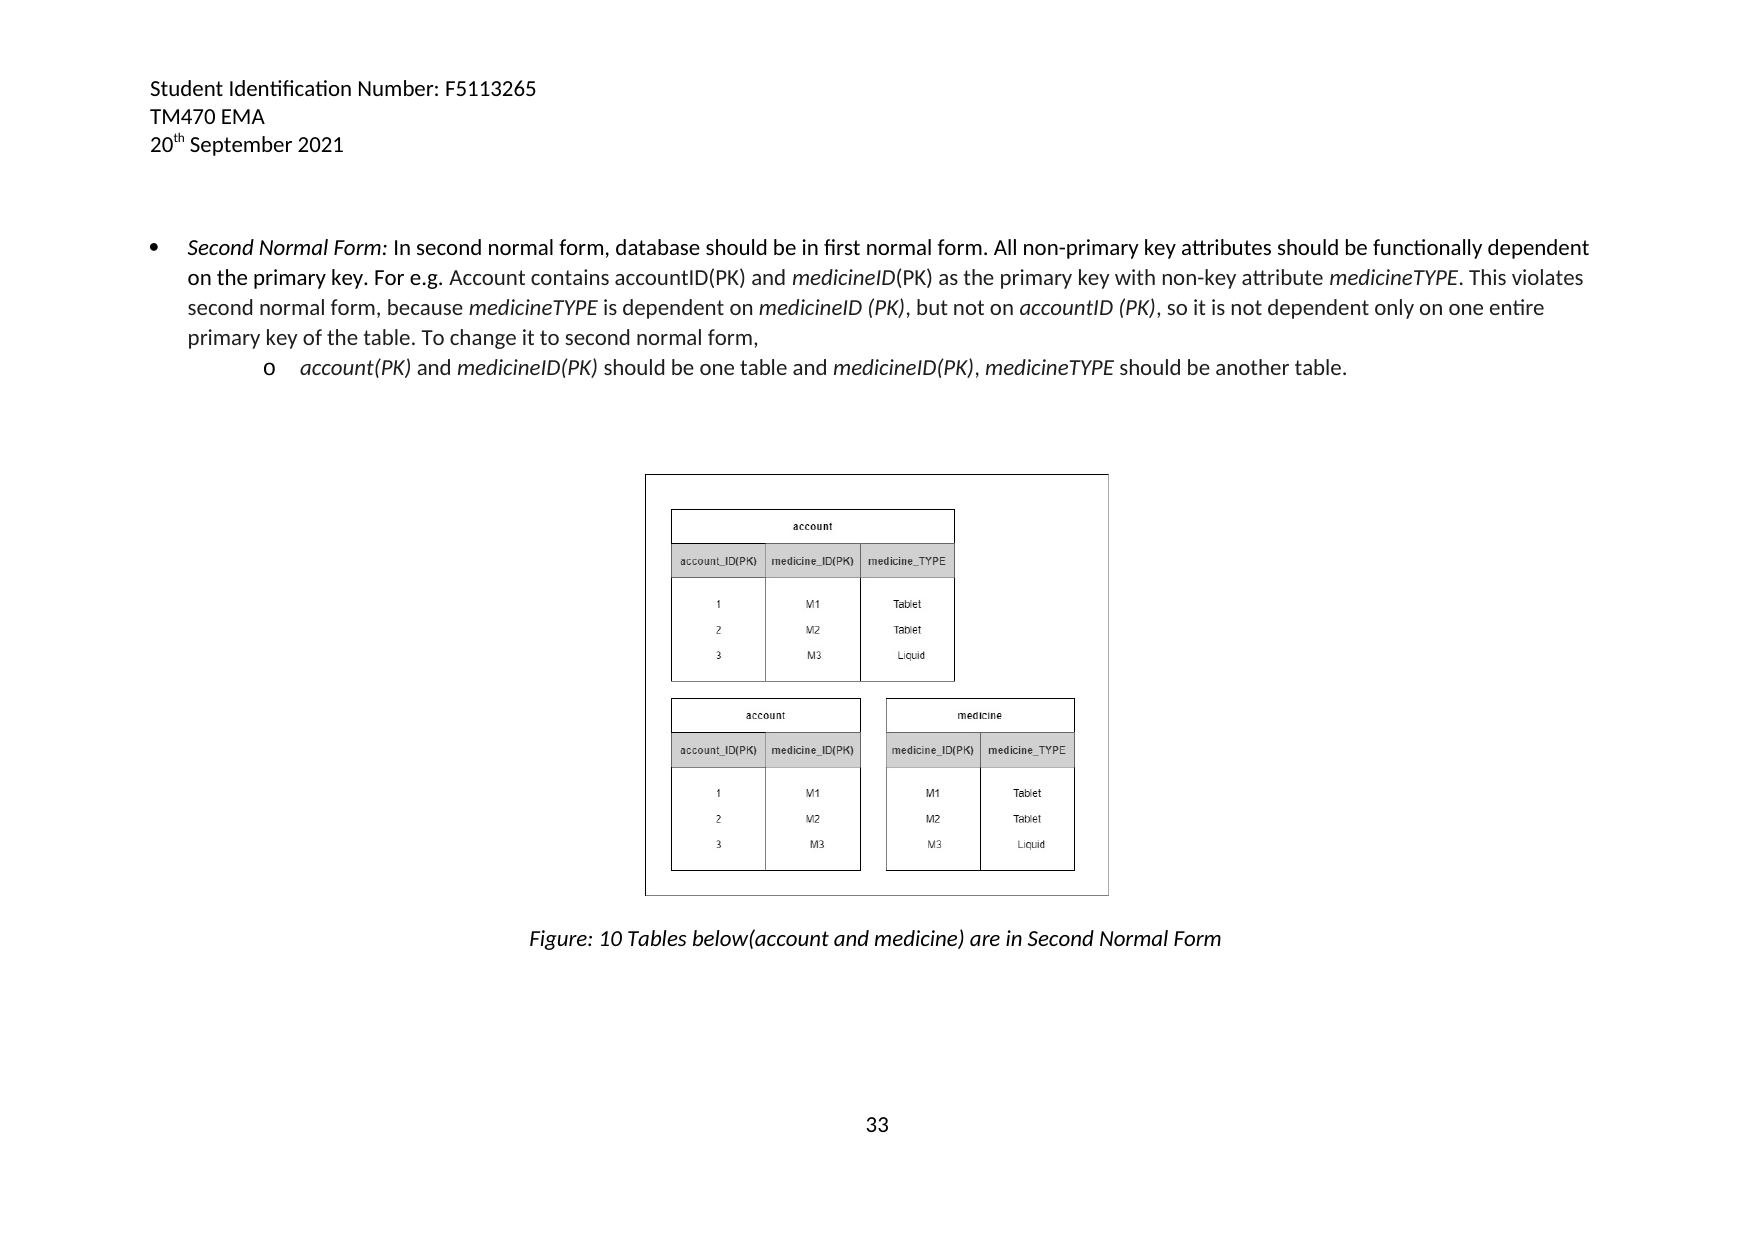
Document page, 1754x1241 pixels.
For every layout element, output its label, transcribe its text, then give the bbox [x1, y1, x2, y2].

picture [645, 474, 1109, 896]
list Second Normal Form: In second normal form, database should be in first normal form. All non-primary key attributes should be functionally dependent on the primary key. For e.g. Account contains accountID(PK) and medicineID(PK) as the primary key with non-key attribute medicineTYPE. This violates second normal form, because medicineTYPE is dependent on medicineID (PK), but not on accountID (PK), so it is not dependent only on one entire primary key of the table. To change it to second normal form, [150, 233, 1604, 351]
text Figure: 10 Tables below(account and medicine) are in Second Normal Form [150, 924, 1604, 952]
list account(PK) and medicineID(PK) should be one table and medicineID(PK), medicineTYPE should be another table. [262, 353, 1604, 383]
